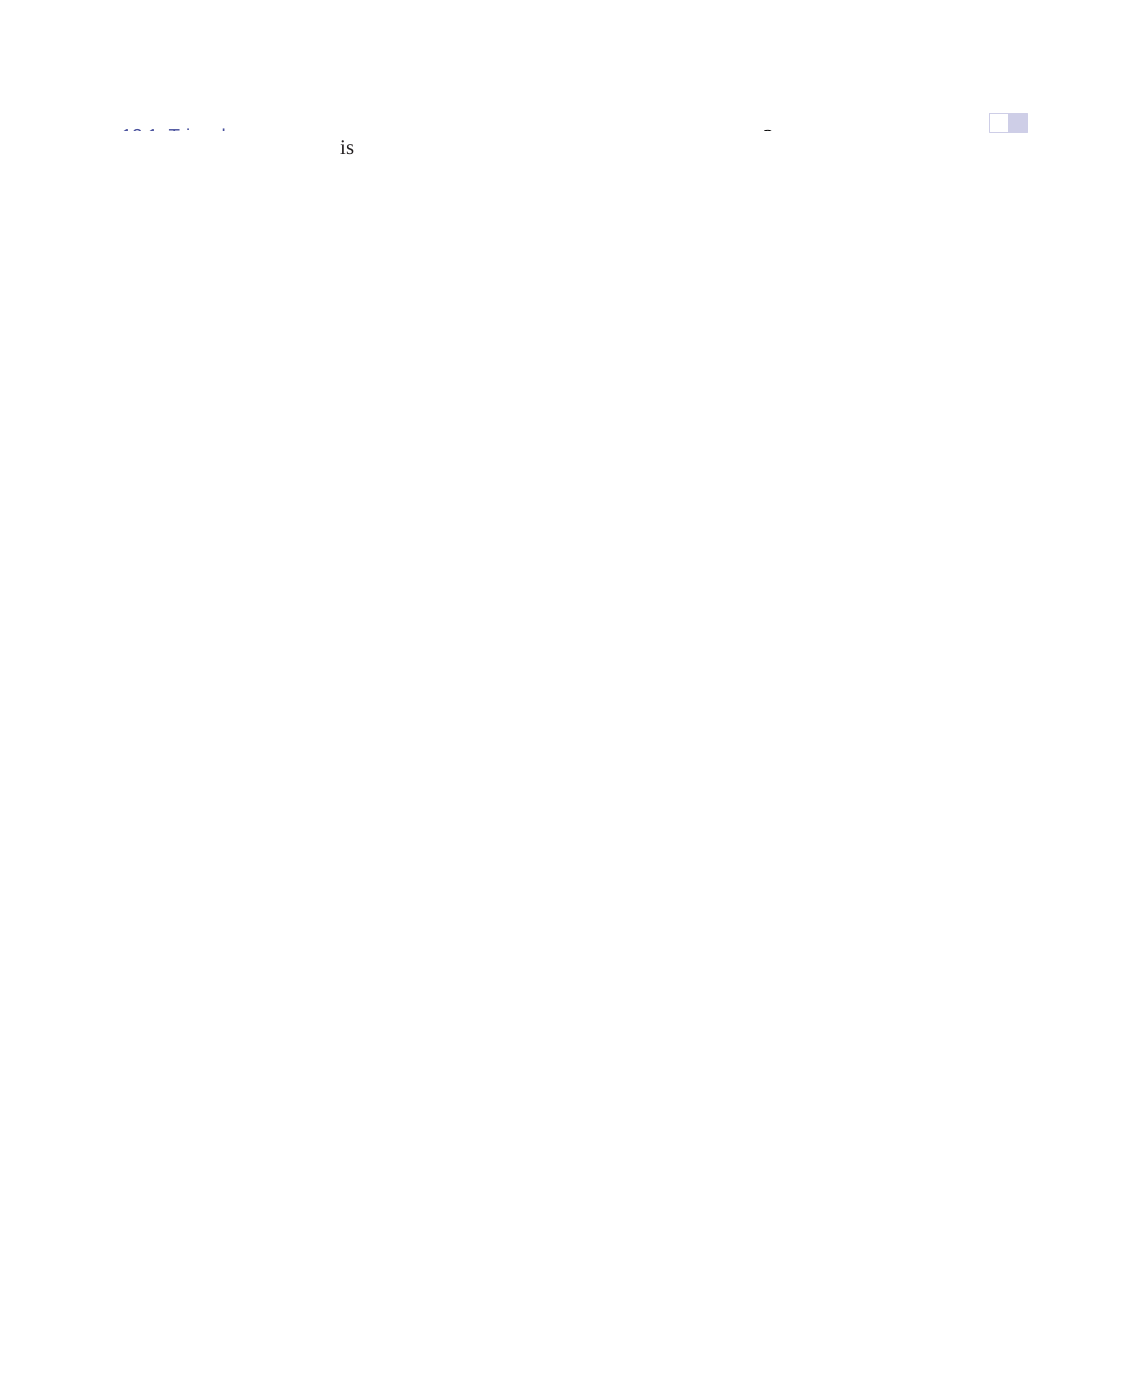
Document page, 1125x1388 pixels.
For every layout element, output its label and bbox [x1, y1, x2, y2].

text [340, 135, 1013, 159]
